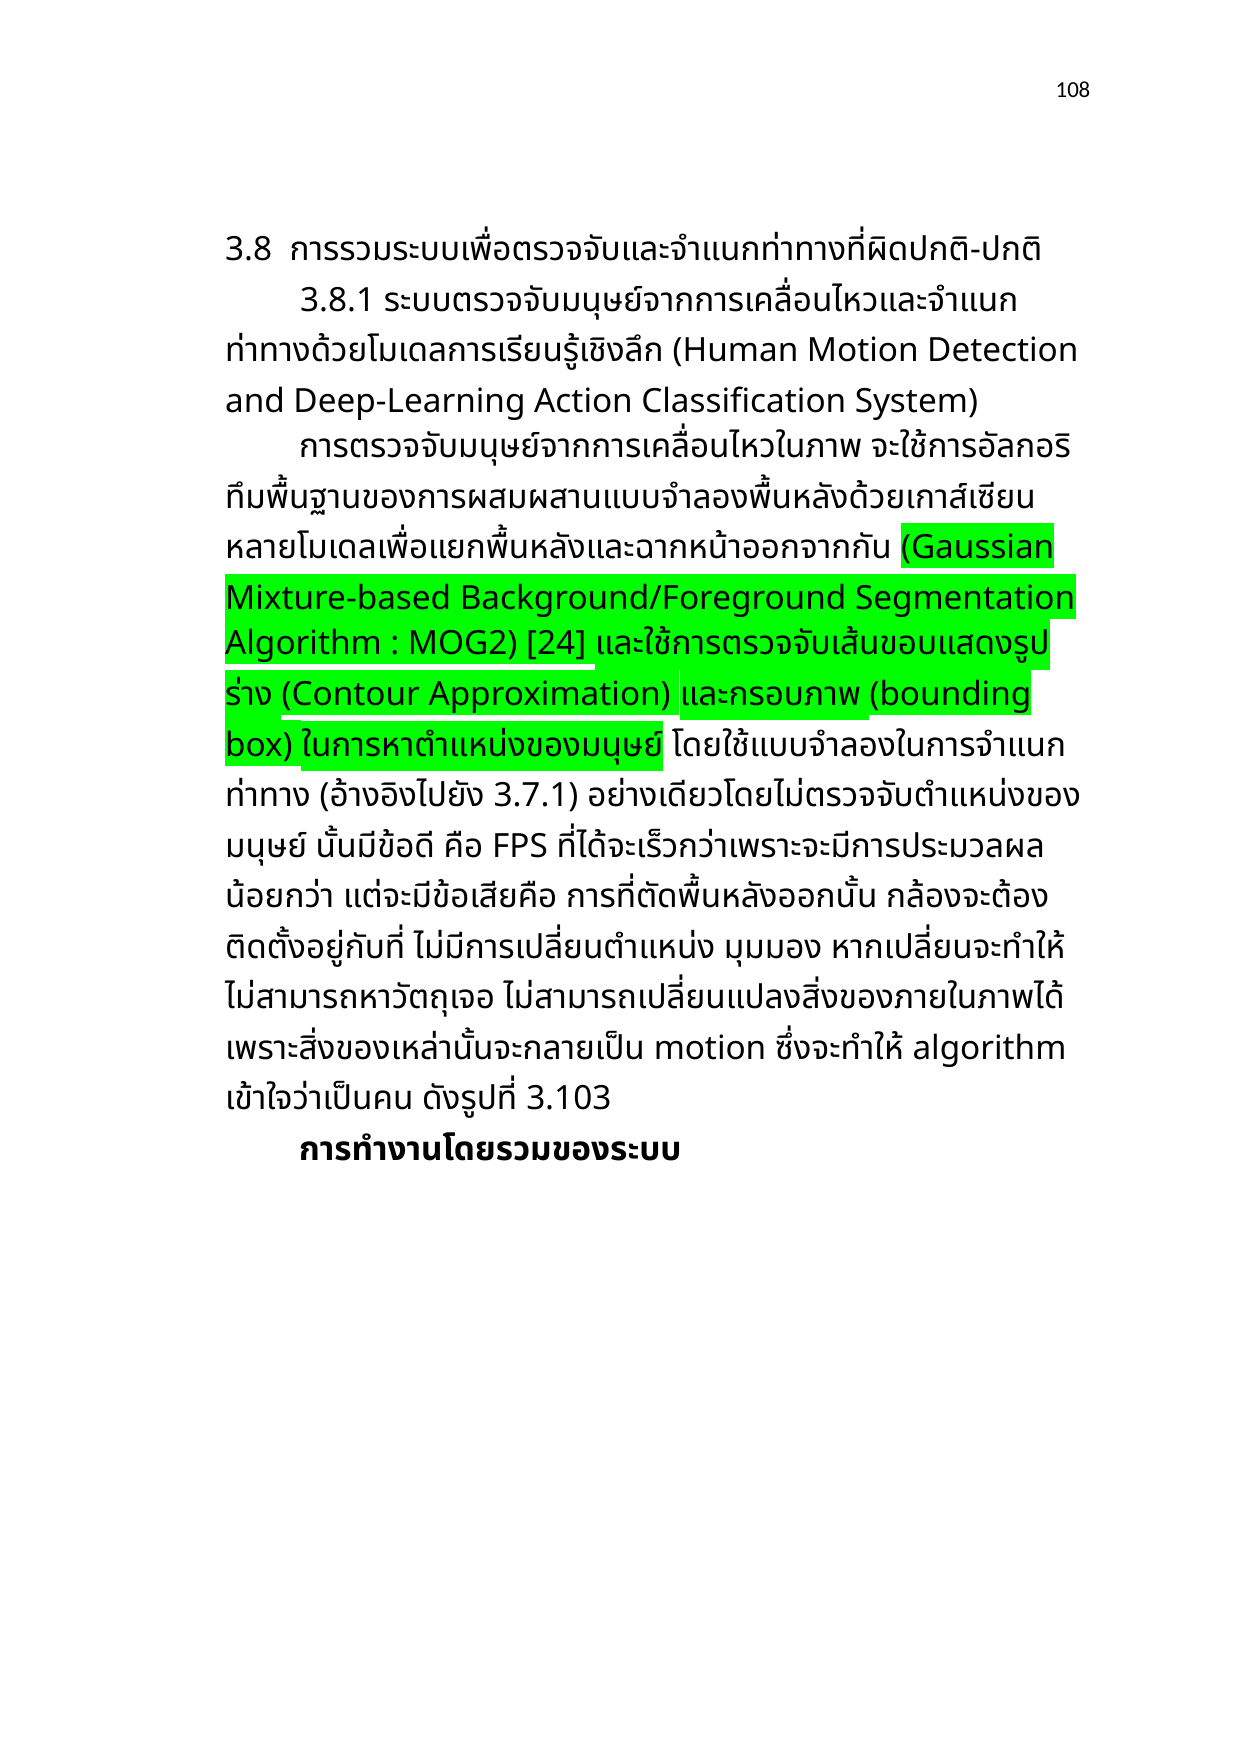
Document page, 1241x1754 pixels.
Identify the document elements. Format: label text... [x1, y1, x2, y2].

text การทำงานโดยรวมของระบบ [225, 1125, 1090, 1175]
text การตรวจจับมนุษย์จากการเคลื่อนไหวในภาพ จะใช้การอัลกอริทึมพื้นฐานของการผสมผสานแบบจำลองพื้นหลังด้วยเกาส์เซียนหลายโมเดลเพื่อแยกพื้นหลังและฉากหน้าออกจากกัน (Gaussian Mixture-based Background/Foreground Segmentation Algorithm : MOG2) [24] และใช้การตรวจจับเส้นขอบแสดงรูปร่าง (Contour Approximation) และกรอบภาพ (bounding box) ในการหาตำแหน่งของมนุษย์ โดยใช้แบบจำลองในการจำแนกท่าทาง (อ้างอิงไปยัง 3.7.1) อย่างเดียวโดยไม่ตรวจจับตำแหน่งของมนุษย์ นั้นมีข้อดี คือ FPS ที่ได้จะเร็วกว่าเพราะจะมีการประมวลผลน้อยกว่า แต่จะมีข้อเสียคือ การที่ตัดพื้นหลังออกนั้น กล้องจะต้องติดตั้งอยู่กับที่ ไม่มีการเปลี่ยนตำแหน่ง มุมมอง หากเปลี่ยนจะทำให้ไม่สามารถหาวัตถุเจอ ไม่สามารถเปลี่ยนแปลงสิ่งของภายในภาพได้เพราะสิ่งของเหล่านั้นจะกลายเป็น motion ซึ่งจะทำให้ algorithm เข้าใจว่าเป็นคน ดังรูปที่ 3.103 [225, 422, 1090, 1125]
subtitle 3.8.1 ระบบตรวจจับมนุษย์จากการเคลื่อนไหวและจำแนกท่าทางด้วยโมเดลการเรียนรู้เชิงลึก (Human Motion Detection and Deep-Learning Action Classification System) [225, 276, 1090, 422]
subtitle 3.8 การรวมระบบเพื่อตรวจจับและจำแนกท่าทางที่ผิดปกติ-ปกติ [225, 225, 1090, 276]
